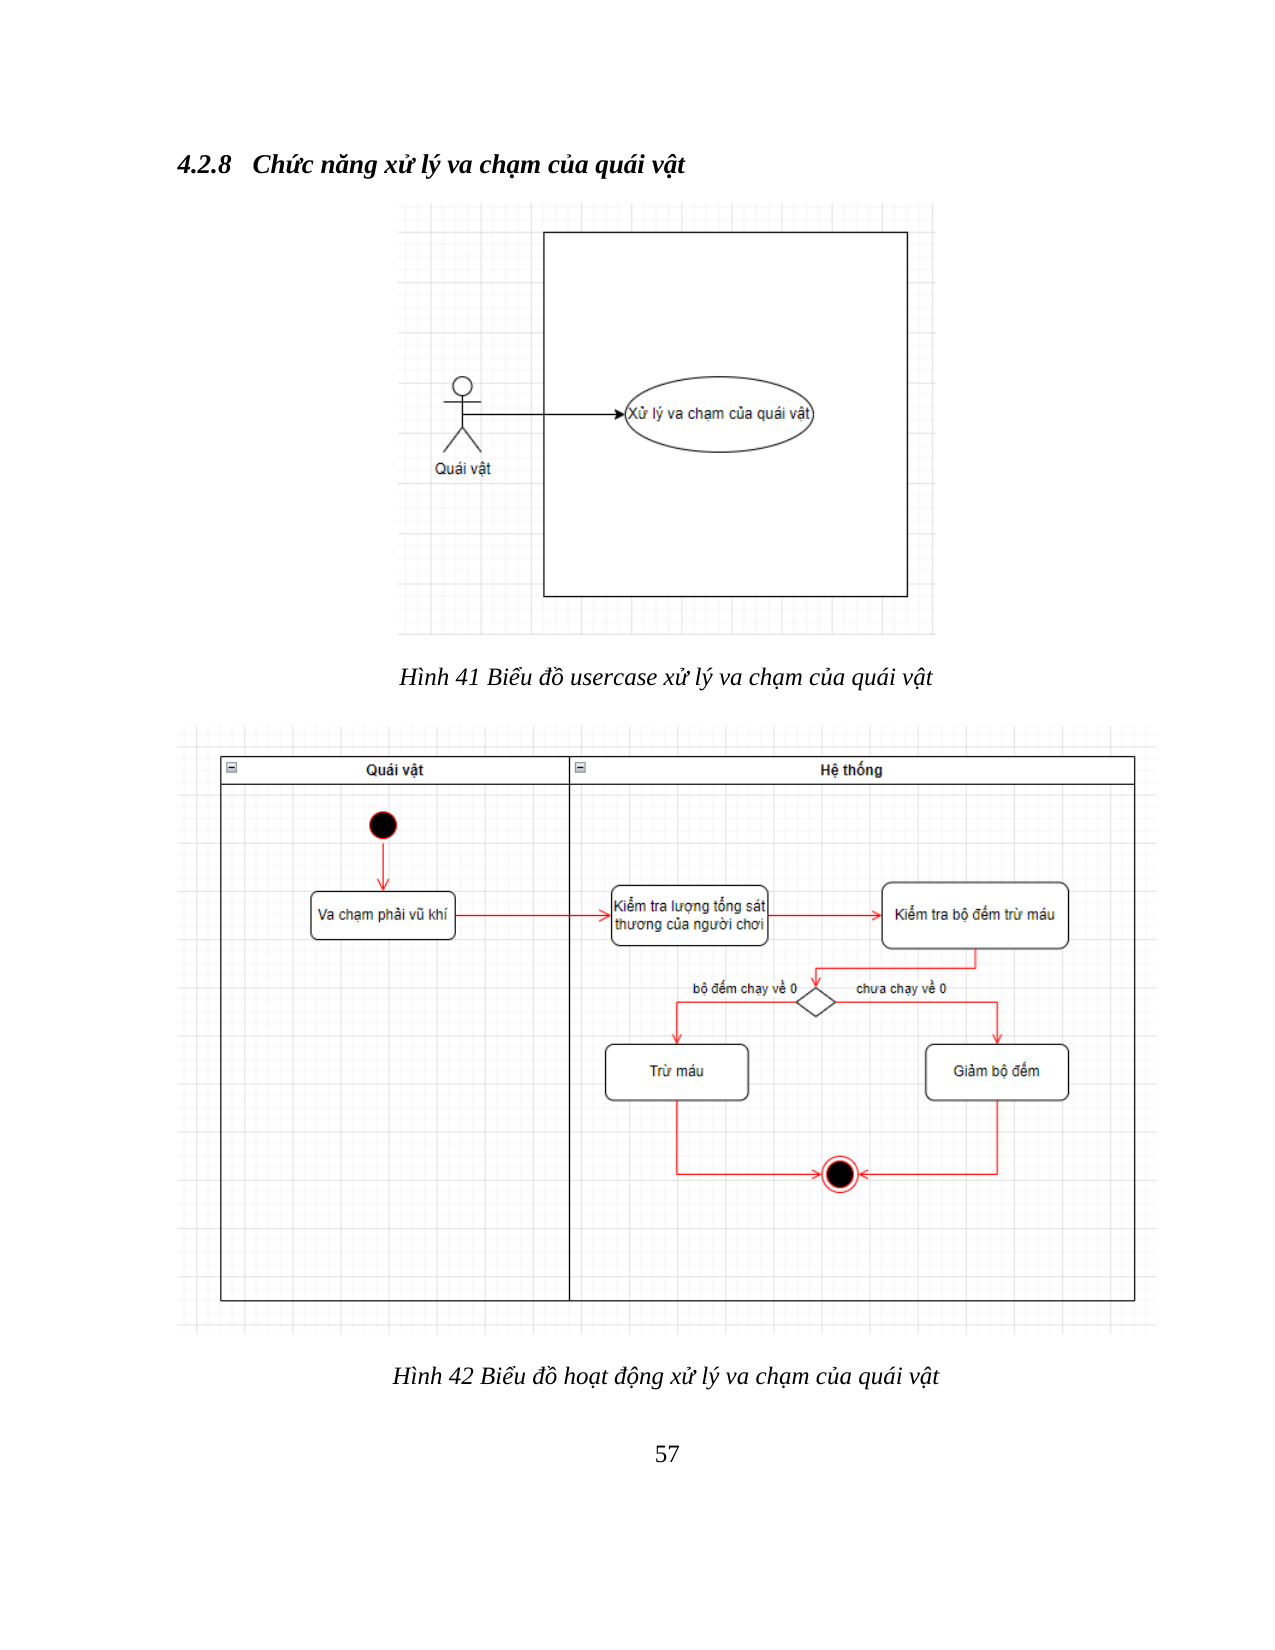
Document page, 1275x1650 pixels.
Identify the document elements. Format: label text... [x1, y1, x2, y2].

picture [398, 203, 937, 635]
subtitle Chức năng xử lý va chạm của quái vật [177, 148, 1157, 179]
picture [177, 726, 1157, 1334]
